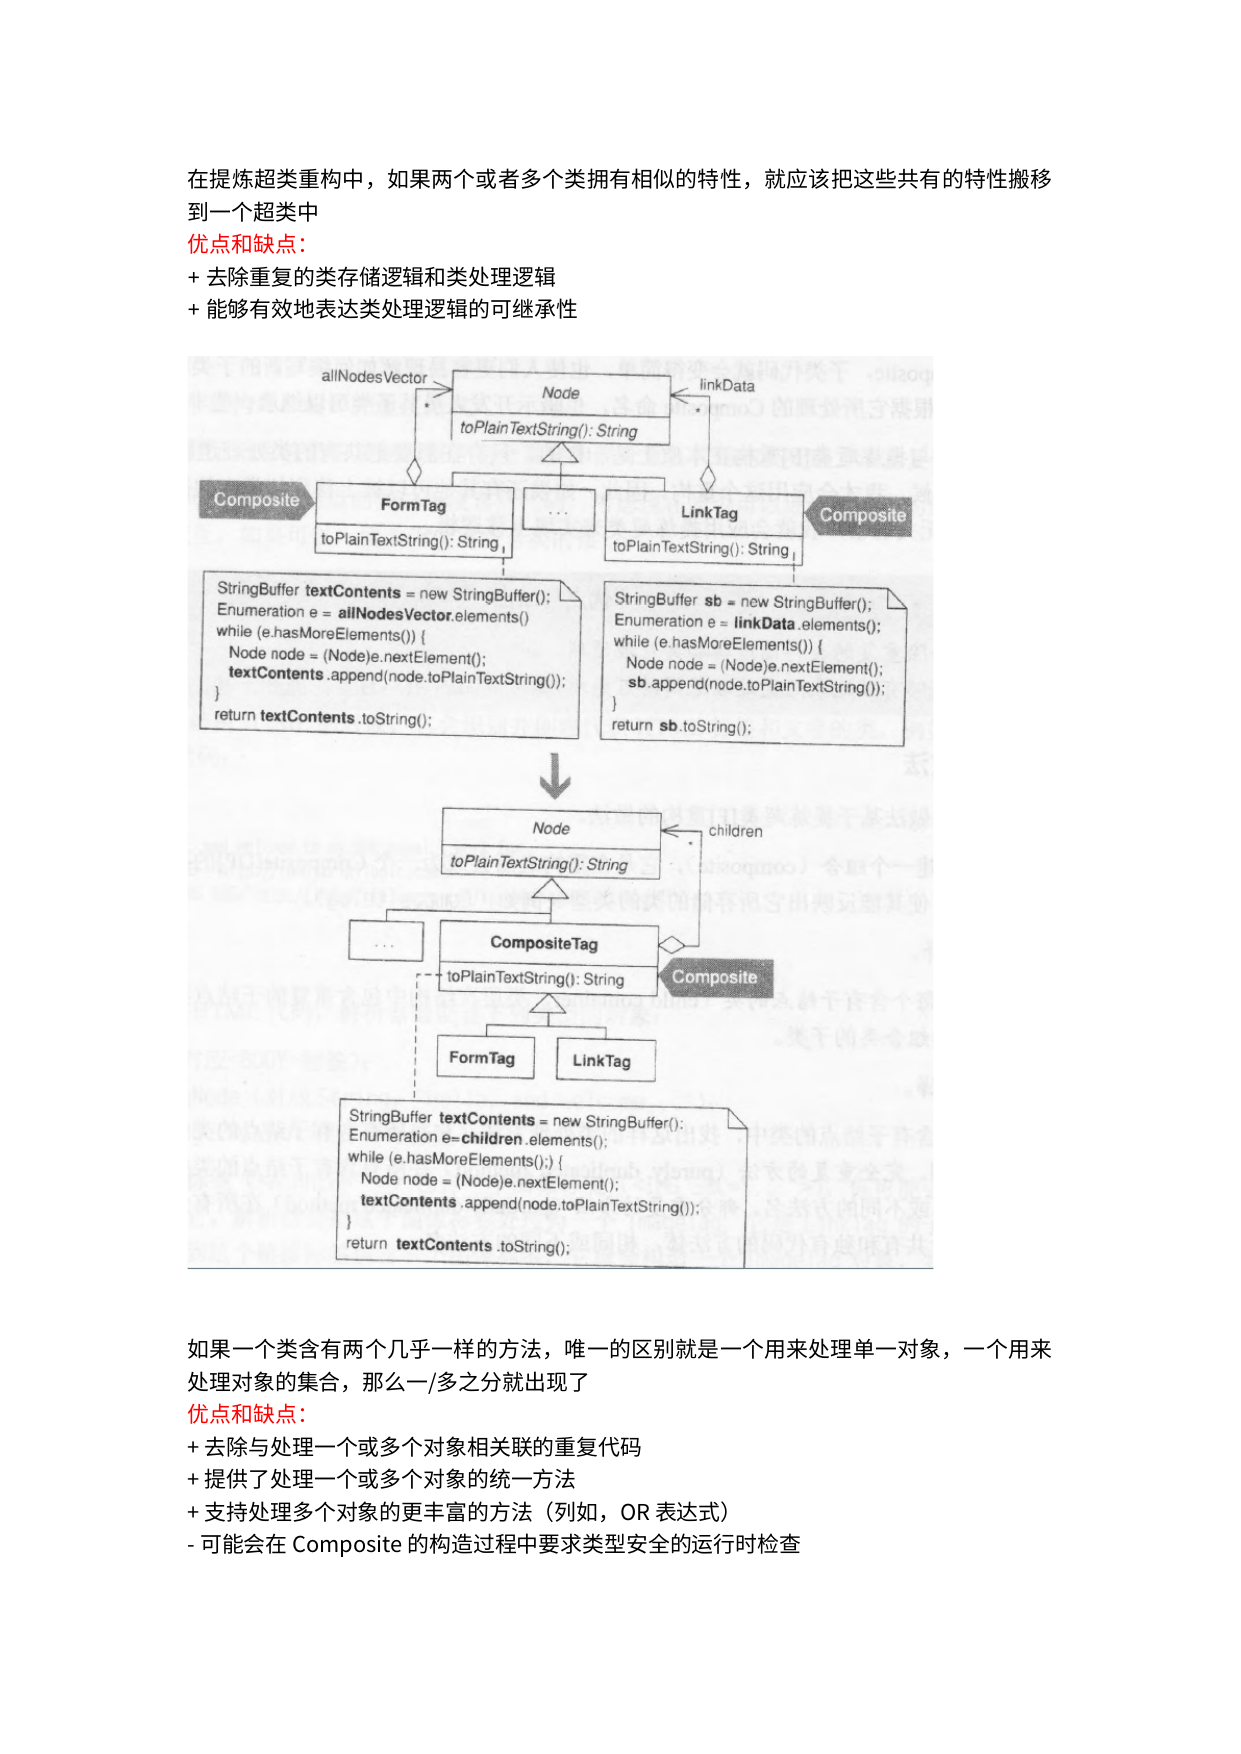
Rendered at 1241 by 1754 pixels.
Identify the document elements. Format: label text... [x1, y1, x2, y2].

text 优点和缺点： [187, 1397, 1053, 1429]
text 优点和缺点： [187, 227, 1053, 259]
picture [187, 356, 934, 1270]
text 如果一个类含有两个几乎一样的方法，唯一的区别就是一个用来处理单一对象，一个用来处理对象的集合，那么一/多之分就出现了 [187, 1332, 1053, 1397]
text - 可能会在Composite的构造过程中要求类型安全的运行时检查 [187, 1527, 1053, 1559]
text + 去除重复的类存储逻辑和类处理逻辑 [187, 259, 1053, 292]
text + 支持处理多个对象的更丰富的方法（列如，OR表达式） [187, 1494, 1053, 1527]
text + 去除与处理一个或多个对象相关联的重复代码 [187, 1429, 1053, 1462]
text + 提供了处理一个或多个对象的统一方法 [187, 1462, 1053, 1494]
text 在提炼超类重构中，如果两个或者多个类拥有相似的特性，就应该把这些共有的特性搬移到一个超类中 [187, 162, 1053, 227]
text + 能够有效地表达类处理逻辑的可继承性 [187, 292, 1053, 324]
